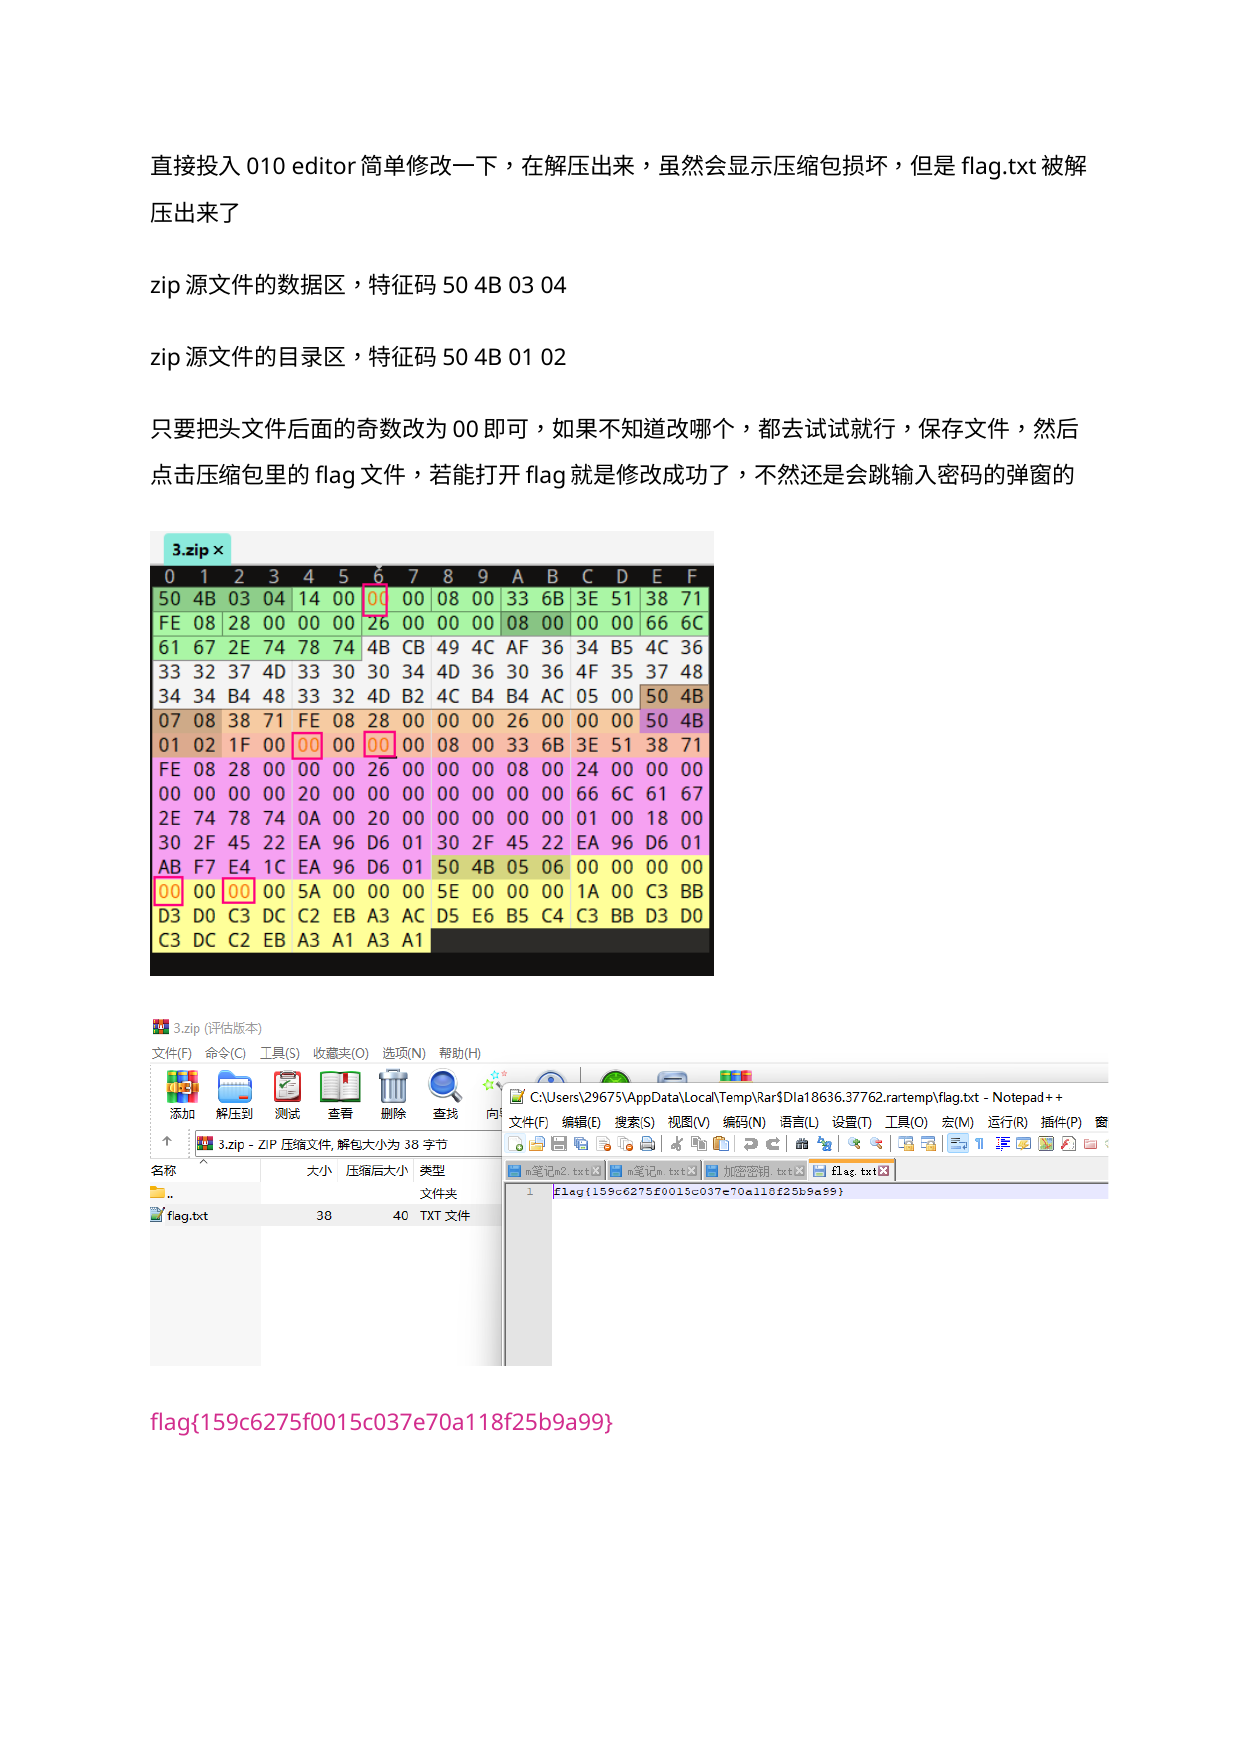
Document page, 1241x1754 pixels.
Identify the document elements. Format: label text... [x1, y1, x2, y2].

text 只要把头文件后面的奇数改为00即可，如果不知道改哪个，都去试试就行，保存文件，然后点击压缩包里的flag文件，若能打开flag就是修改成功了，不然还是会跳输入密码的弹窗的 [150, 412, 1090, 491]
picture [150, 1016, 1109, 1366]
picture [150, 531, 714, 976]
text zip源文件的目录区，特征码50 4B 01 02 [150, 341, 1090, 372]
text zip源文件的数据区，特征码50 4B 03 04 [150, 269, 1090, 300]
text 直接投入010 editor简单修改一下，在解压出来，虽然会显示压缩包损坏，但是flag.txt被解压出来了 [150, 150, 1090, 228]
text flag{159c6275f0015c037e70a118f25b9a99} [150, 1406, 1090, 1437]
